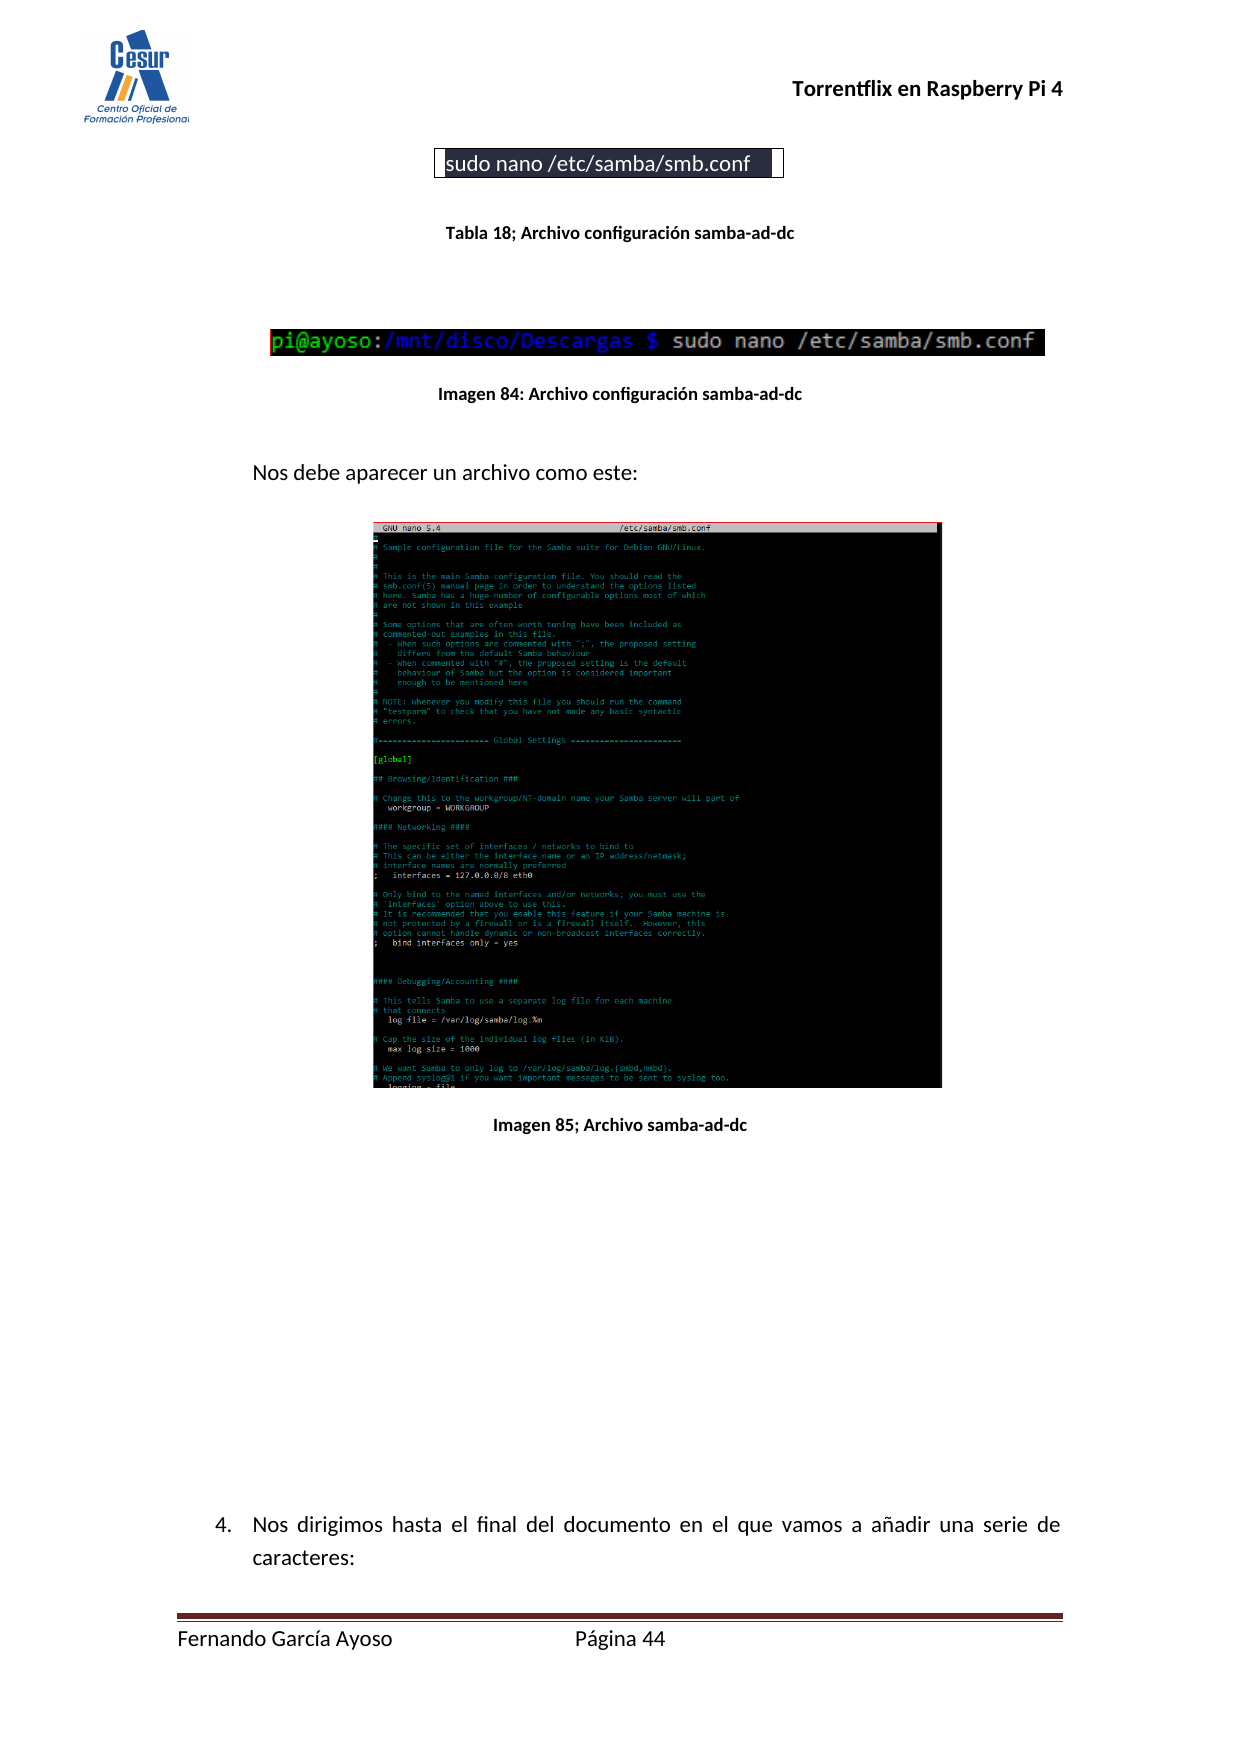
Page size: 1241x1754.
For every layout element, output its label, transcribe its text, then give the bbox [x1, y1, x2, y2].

picture [373, 522, 943, 1088]
list Nos dirigimos hasta el final del documento en el que vamos a añadir una serie de caracteres: [215, 1511, 1063, 1571]
text Tabla 18; Archivo configuración samba-ad-dc [177, 221, 1063, 244]
text Imagen 84: Archivo configuración samba-ad-dc [177, 383, 1063, 406]
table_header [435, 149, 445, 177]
text Imagen 85; Archivo samba-ad-dc [177, 1113, 1063, 1136]
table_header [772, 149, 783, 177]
picture [270, 329, 1045, 356]
picture [84, 30, 190, 124]
list Nos debe aparecer un archivo como este: [252, 458, 1063, 487]
